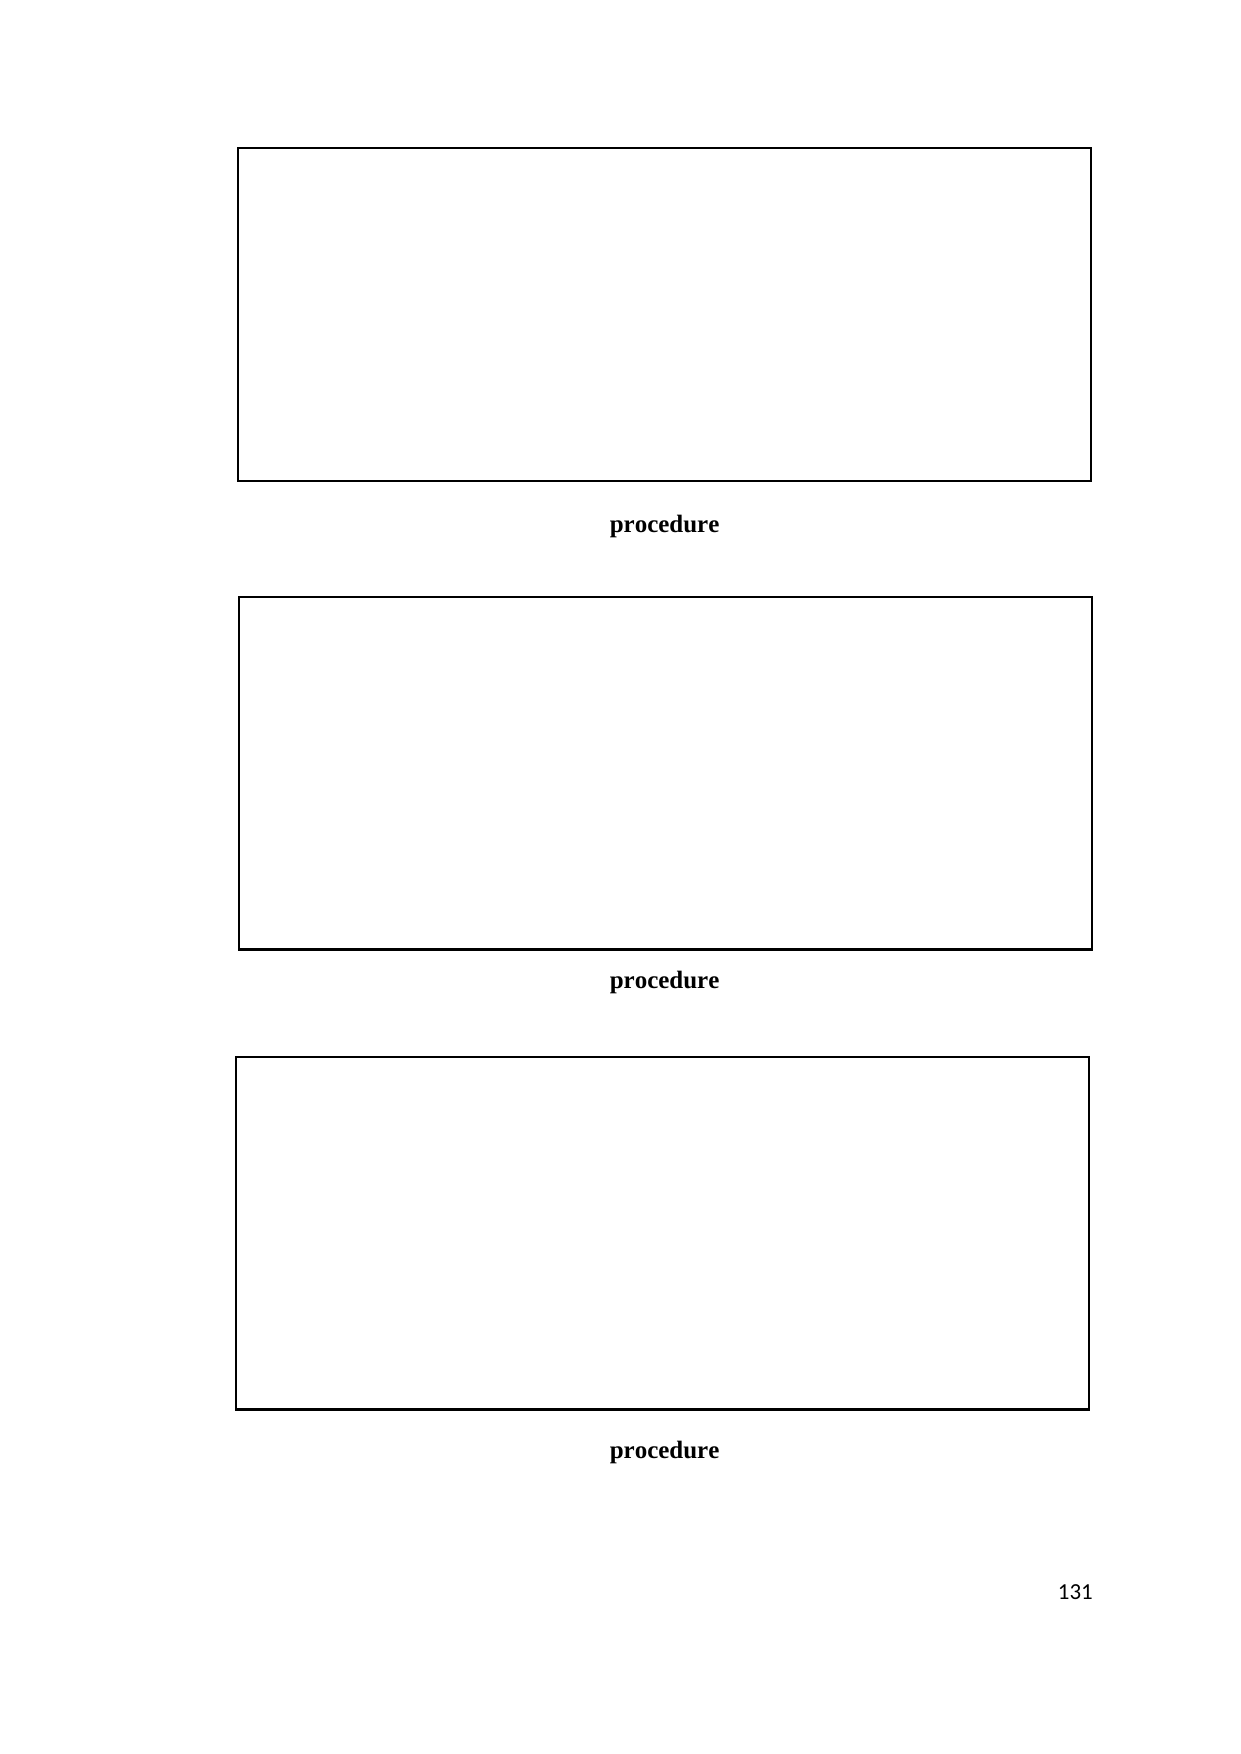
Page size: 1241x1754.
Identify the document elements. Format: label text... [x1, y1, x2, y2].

text procedure [236, 1435, 1092, 1464]
text procedure [236, 965, 1092, 994]
text procedure [236, 509, 1092, 537]
